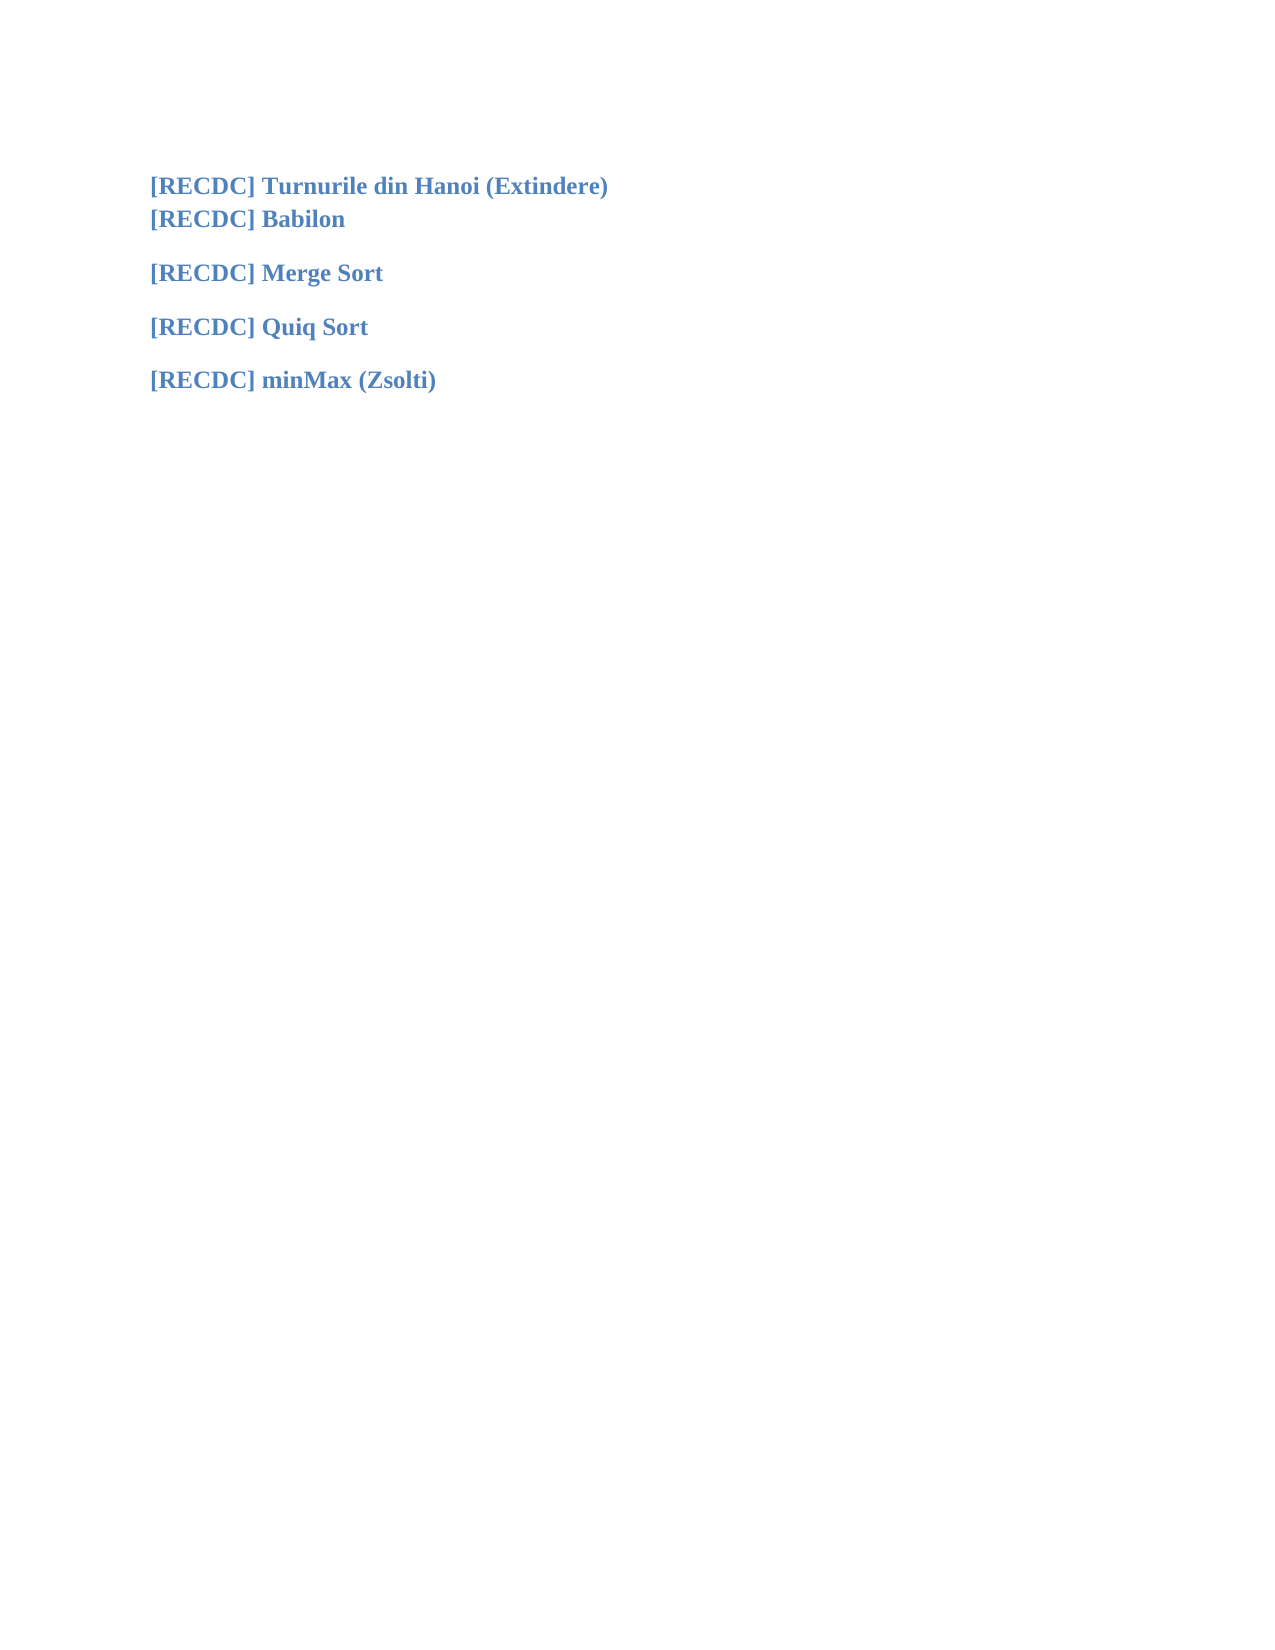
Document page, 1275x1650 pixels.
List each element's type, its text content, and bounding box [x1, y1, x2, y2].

subtitle [RECDC] Turnurile din Hanoi (Extindere) [150, 171, 1125, 199]
subtitle [RECDC] Merge Sort [150, 258, 1125, 286]
subtitle [RECDC] Quiq Sort [150, 312, 1125, 340]
text [RECDC] Babilon [150, 204, 1125, 233]
subtitle [RECDC] minMax (Zsolti) [150, 365, 1125, 394]
